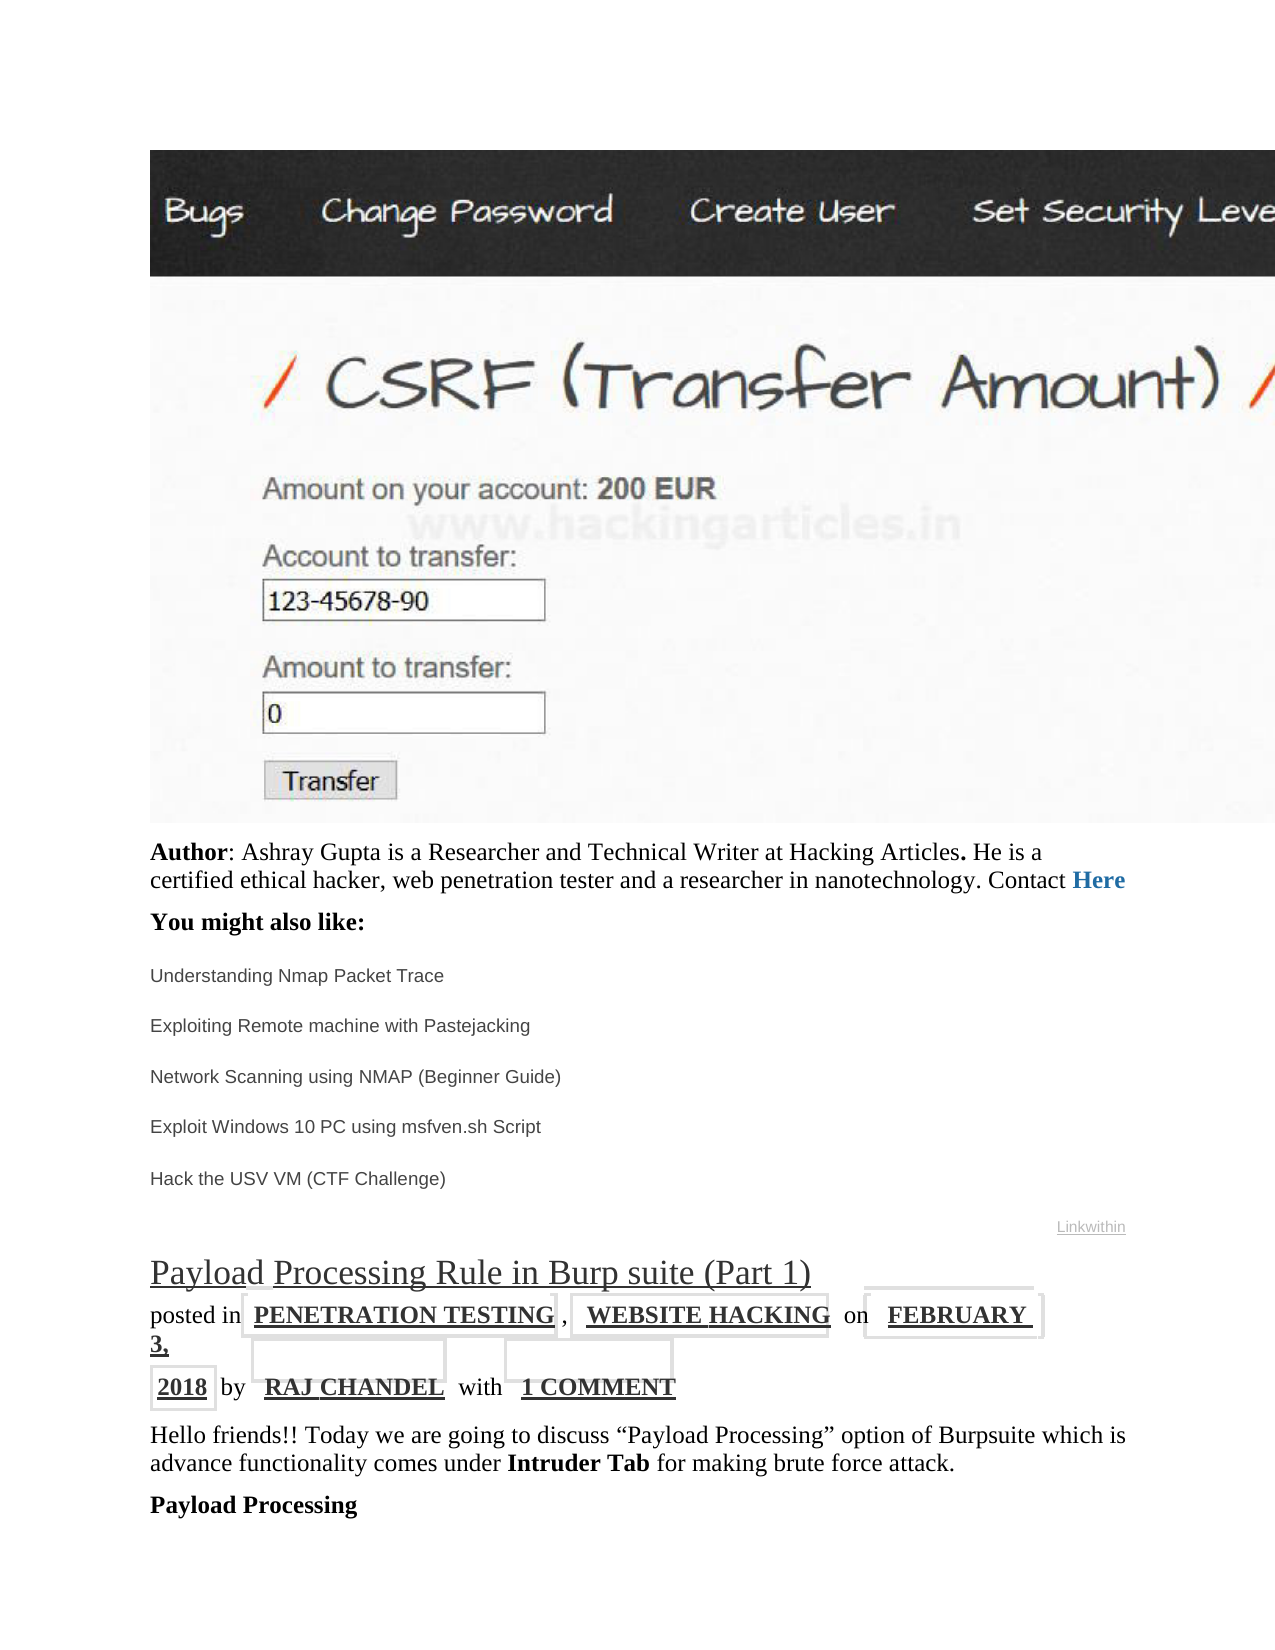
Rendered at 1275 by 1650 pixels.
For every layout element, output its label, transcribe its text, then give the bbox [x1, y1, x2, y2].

text Payload Processing [150, 1490, 1137, 1519]
text Hello friends!! Today we are going to discuss “Payload Processing” option of Burpsuite which is advance functionality comes under Intruder Tab for making brute force attack. [150, 1420, 1126, 1477]
text 2018 by RAJ CHANDEL with 1 COMMENT [157, 1372, 1034, 1401]
text Payload Processing Rule in Burp suite (Part 1) [150, 1251, 1042, 1292]
text Author: Ashray Gupta is a Researcher and Technical Writer at Hacking Articles. He is a [150, 837, 1137, 866]
text certified ethical hacker, web penetration tester and a researcher in nanotechnology. Contact Here [150, 866, 1137, 894]
text Linkwithin [1057, 1218, 1137, 1236]
text Exploiting Remote machine with Pastejacking Network Scanning using NMAP (Beginner Guide) Exploit Windows 10 PC using msfven.sh Script [150, 1015, 563, 1138]
text Understanding Nmap Packet Trace [150, 965, 1137, 987]
picture [150, 150, 1275, 823]
text Hack the USV VM (CTF Challenge) [150, 1167, 1137, 1188]
text You might also like: [150, 907, 1137, 936]
text posted in PENETRATION TESTING , WEBSITE HACKING on FEBRUARY 3, [150, 1300, 1040, 1358]
